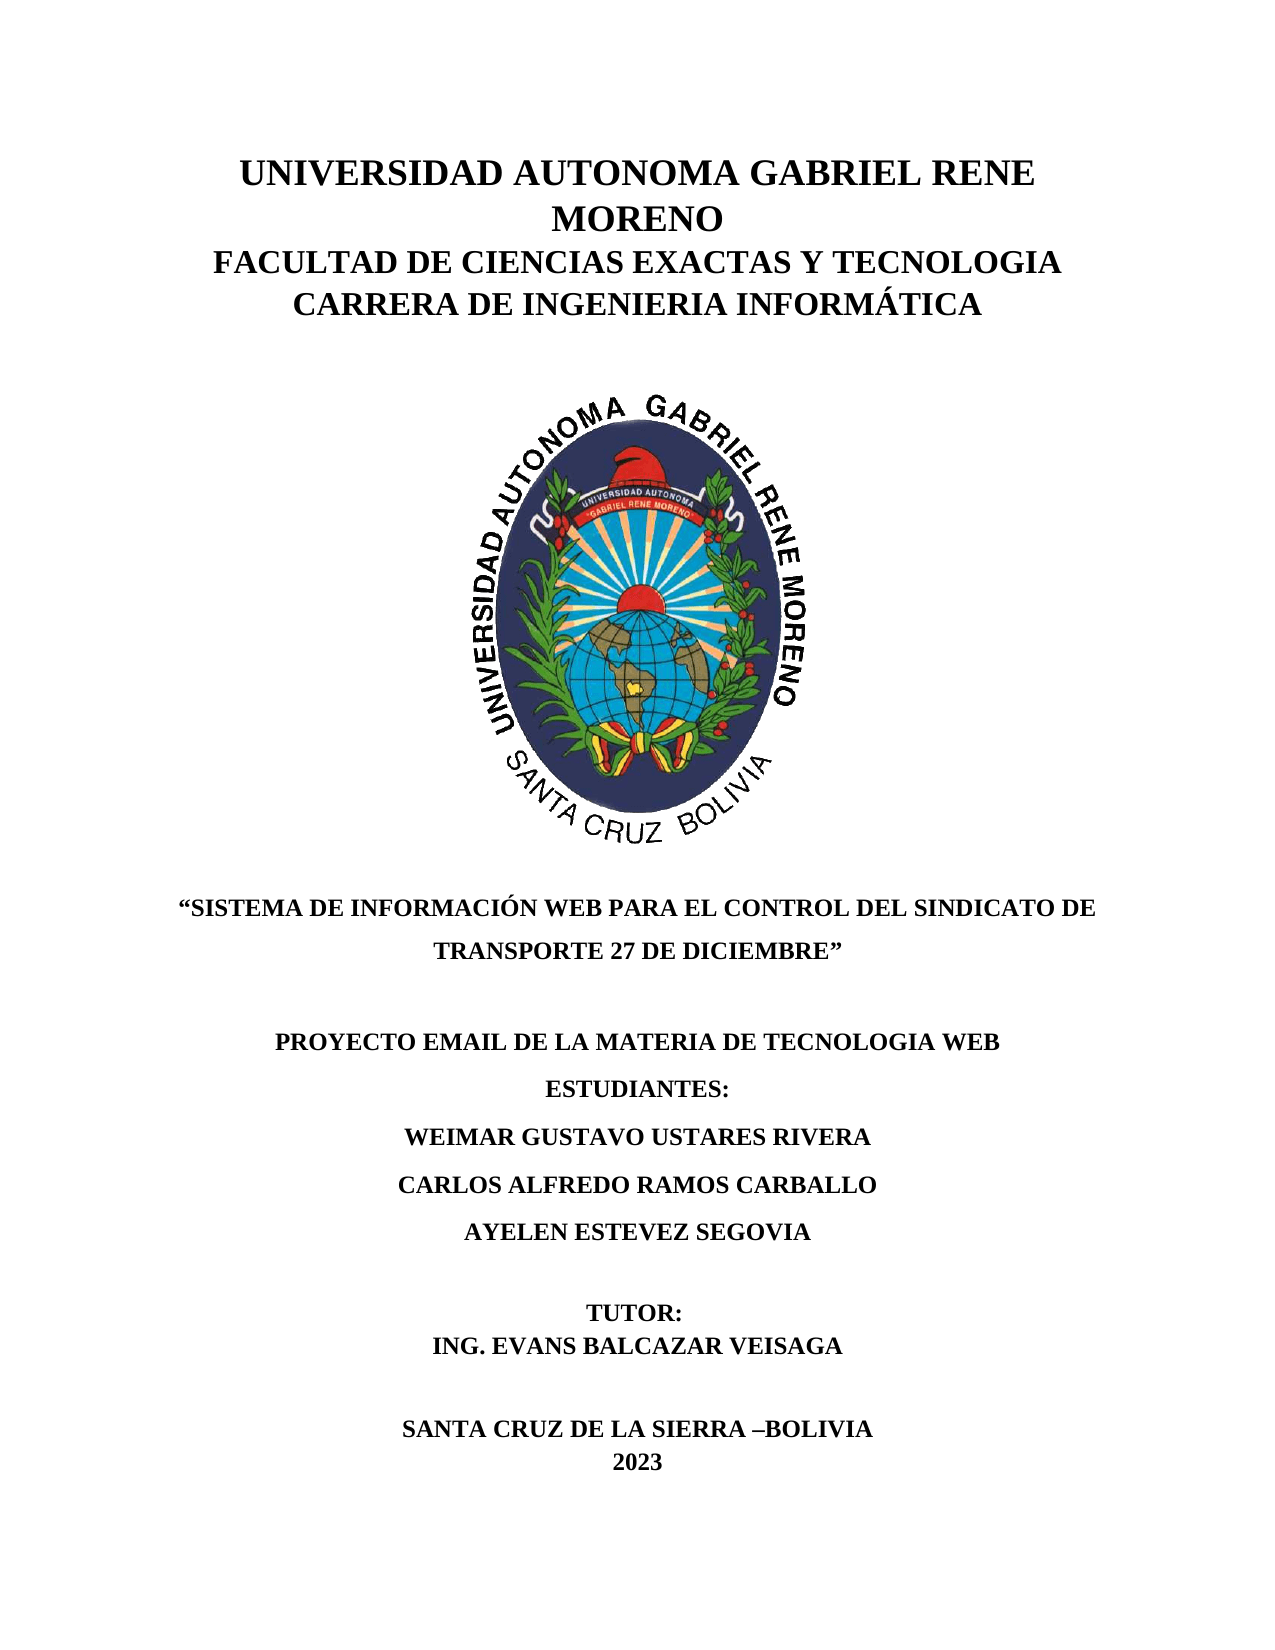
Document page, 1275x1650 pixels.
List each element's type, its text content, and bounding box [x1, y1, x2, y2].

text AYELEN ESTEVEZ SEGOVIA [150, 1217, 1125, 1246]
text “SISTEMA DE INFORMACIÓN WEB PARA EL CONTROL DEL SINDICATO DE TRANSPORTE 27 DE DICIEMBRE” [150, 849, 1125, 964]
text UNIVERSIDAD AUTONOMA GABRIEL RENE MORENO FACULTAD DE CIENCIAS EXACTAS Y TECNOLOGIA CARRERA DE INGENIERIA INFORMÁTICA [150, 150, 1125, 353]
text ESTUDIANTES: [150, 1074, 1125, 1103]
text CARLOS ALFREDO RAMOS CARBALLO [150, 1170, 1125, 1198]
text TUTOR: ING. EVANS BALCAZAR VEISAGA [150, 1265, 1125, 1360]
text WEIMAR GUSTAVO USTARES RIVERA [150, 1122, 1125, 1151]
text SANTA CRUZ DE LA SIERRA –BOLIVIA 2023 [150, 1381, 1125, 1476]
picture [458, 376, 817, 850]
text PROYECTO EMAIL DE LA MATERIA DE TECNOLOGIA WEB [150, 996, 1125, 1055]
